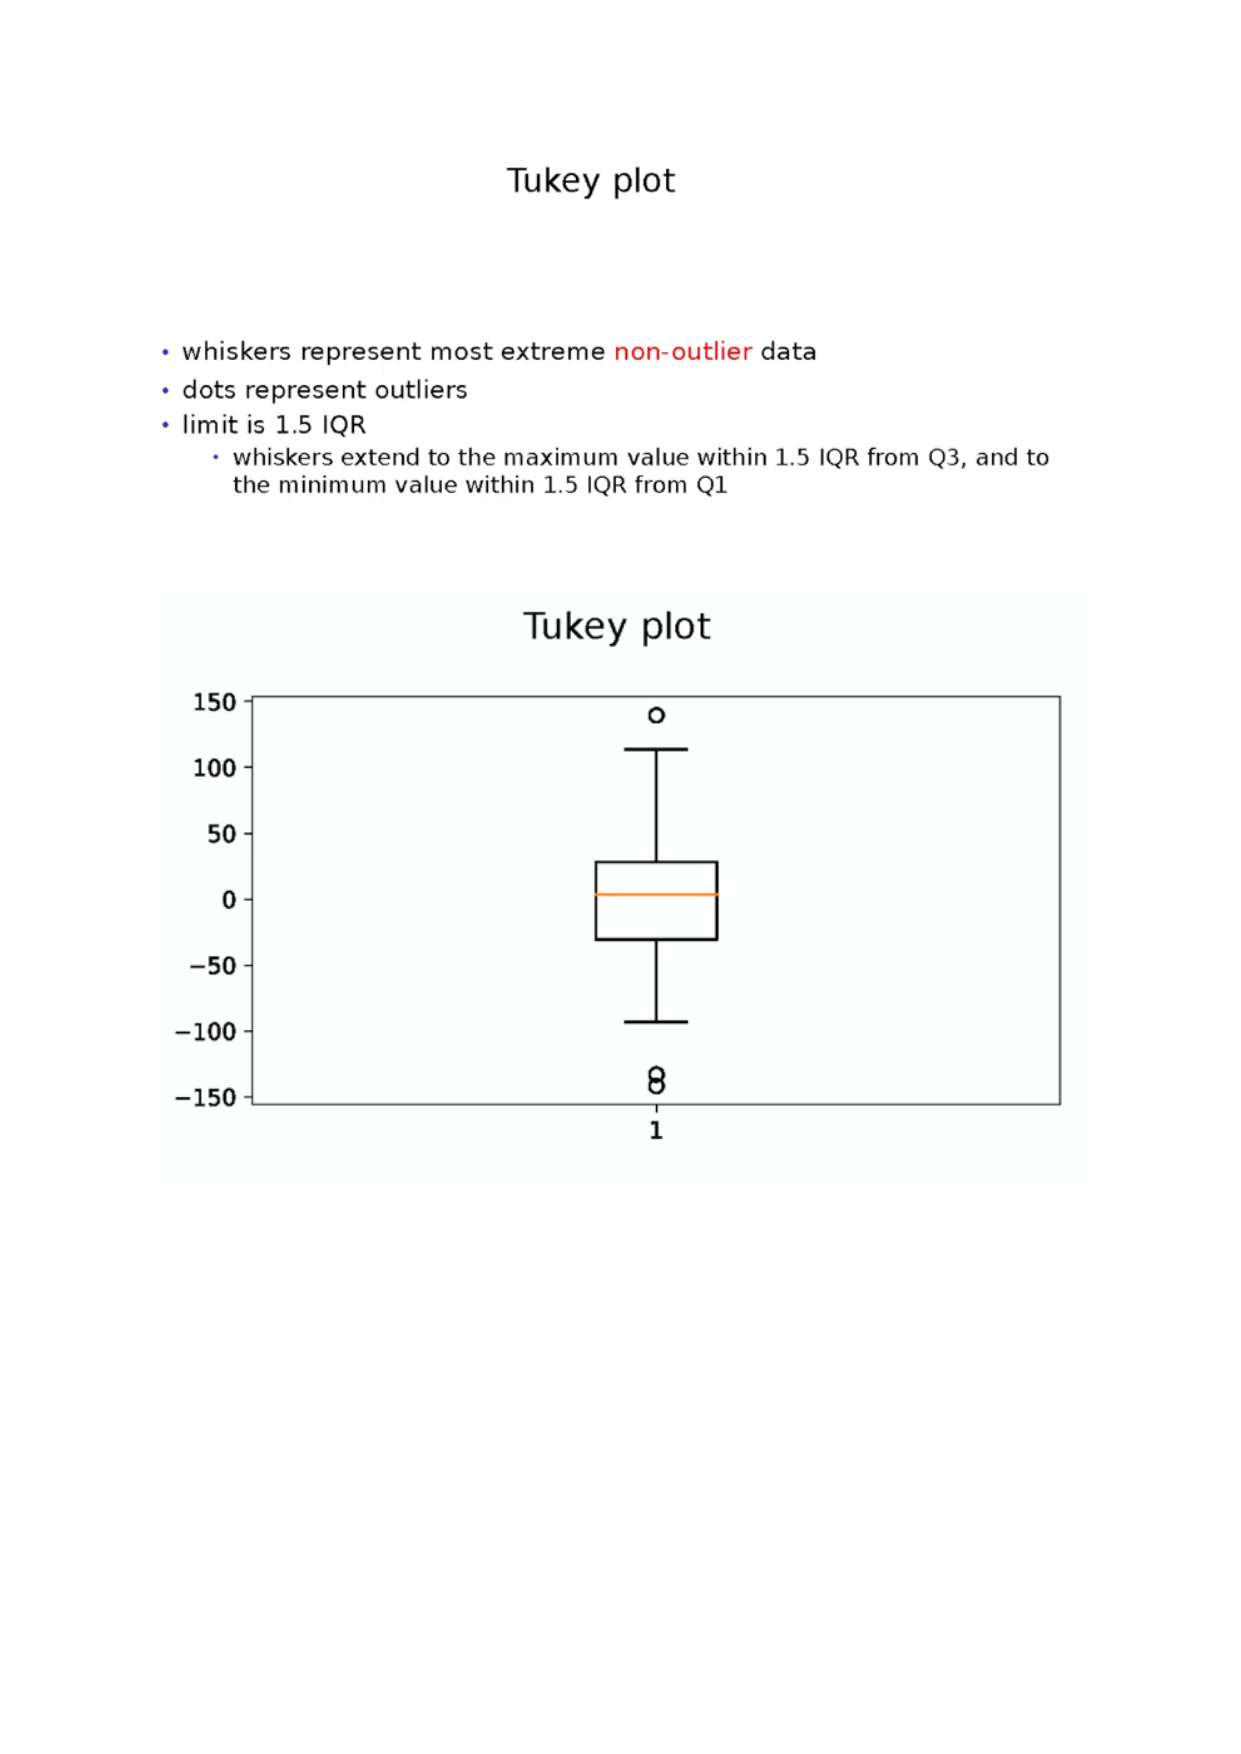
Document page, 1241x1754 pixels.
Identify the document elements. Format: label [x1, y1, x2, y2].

picture [150, 150, 1091, 576]
picture [150, 594, 1091, 1188]
